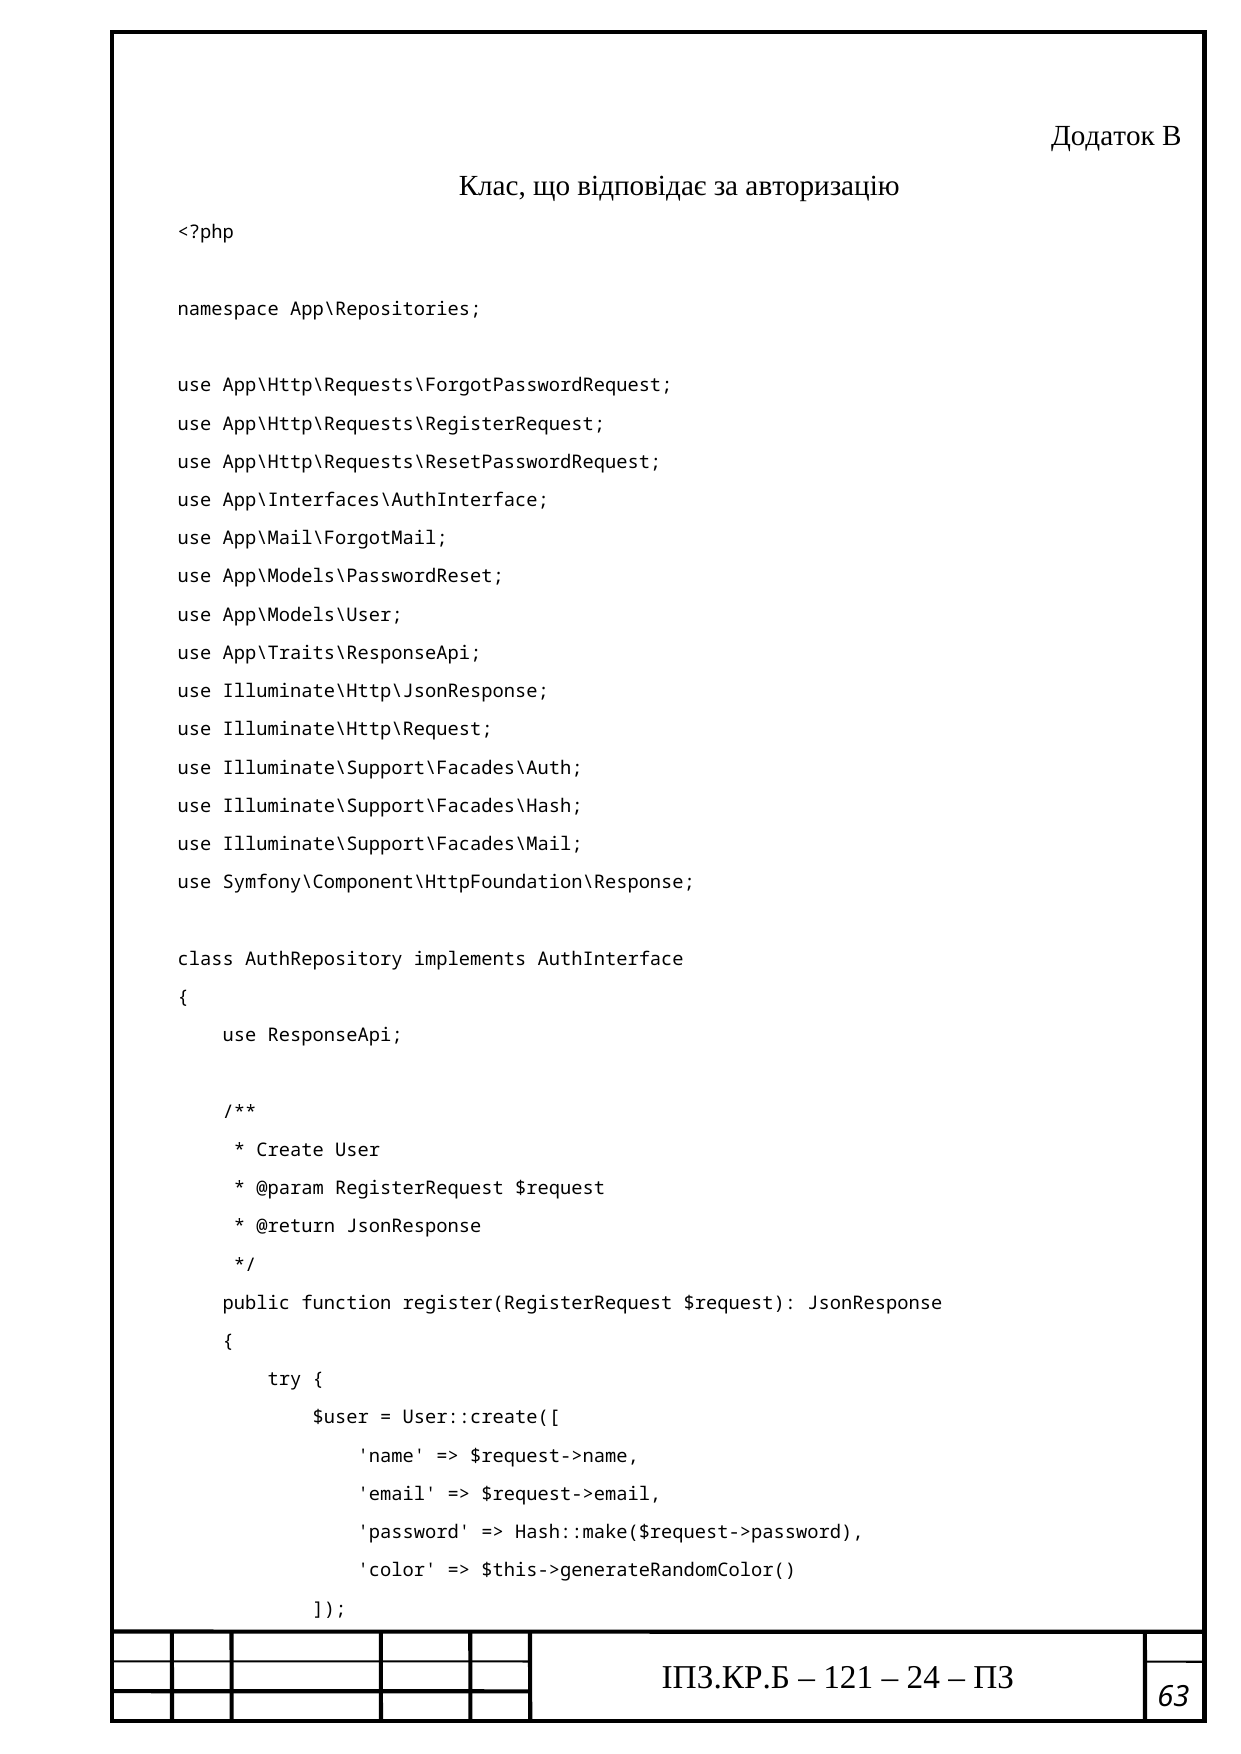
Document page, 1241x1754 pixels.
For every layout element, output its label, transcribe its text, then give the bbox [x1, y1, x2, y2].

text use App\Interfaces\AuthInterface; [177, 486, 1181, 512]
text Клас, що відповідає за авторизацію [177, 168, 1181, 202]
text use App\Http\Requests\RegisterRequest; [177, 410, 1181, 435]
text use App\Models\PasswordReset; [177, 563, 1181, 588]
text use Illuminate\Support\Facades\Auth; [177, 754, 1181, 779]
text use App\Models\User; [177, 601, 1181, 627]
text use Symfony\Component\HttpFoundation\Response; [177, 869, 1181, 894]
text * Create User [177, 1136, 1181, 1162]
text try { [177, 1366, 1181, 1391]
text 'password' => Hash::make($request->password), [177, 1518, 1181, 1544]
text namespace App\Repositories; [177, 295, 1181, 321]
text use App\Http\Requests\ResetPasswordRequest; [177, 448, 1181, 474]
text */ [177, 1251, 1181, 1276]
text use Illuminate\Support\Facades\Hash; [177, 792, 1181, 818]
text use Illuminate\Http\Request; [177, 716, 1181, 741]
text 'color' => $this->generateRandomColor() [177, 1557, 1181, 1582]
text <?php [177, 219, 1181, 244]
text use Illuminate\Http\JsonResponse; [177, 677, 1181, 703]
text ]); [177, 1595, 1181, 1621]
text Додаток В [177, 118, 1181, 152]
text use Illuminate\Support\Facades\Mail; [177, 830, 1181, 856]
text * @return JsonResponse [177, 1213, 1181, 1238]
text /** [177, 1098, 1181, 1123]
text use App\Traits\ResponseApi; [177, 639, 1181, 665]
text { [177, 983, 1181, 1009]
text use App\Mail\ForgotMail; [177, 524, 1181, 550]
text class AuthRepository implements AuthInterface [177, 945, 1181, 971]
text 'email' => $request->email, [177, 1480, 1181, 1506]
text $user = User::create([ [177, 1404, 1181, 1429]
text use App\Http\Requests\ForgotPasswordRequest; [177, 372, 1181, 397]
text use ResponseApi; [177, 1022, 1181, 1047]
text { [177, 1327, 1181, 1353]
text 'name' => $request->name, [177, 1442, 1181, 1468]
text public function register(RegisterRequest $request): JsonResponse [177, 1289, 1181, 1315]
text * @param RegisterRequest $request [177, 1174, 1181, 1200]
